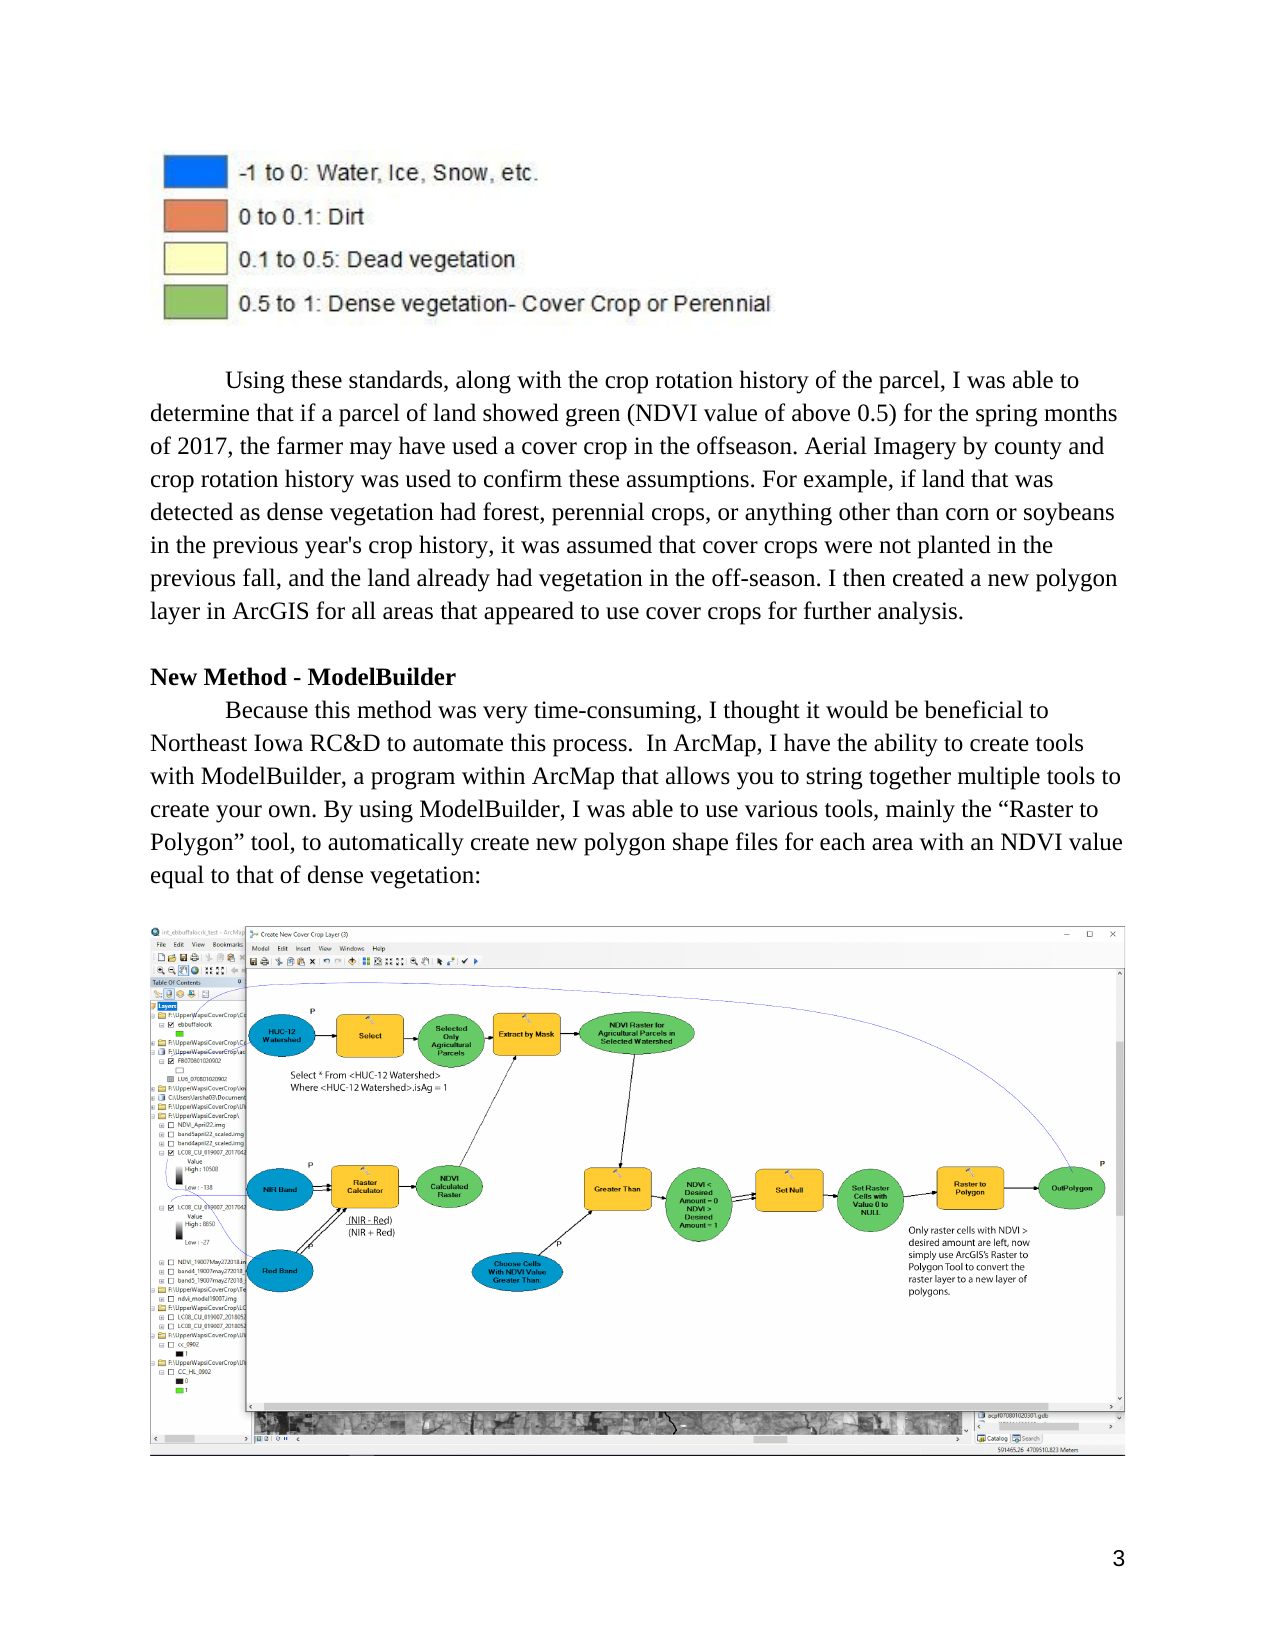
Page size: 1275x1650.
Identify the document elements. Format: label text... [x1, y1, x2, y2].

text Using these standards, along with the crop rotation history of the parcel, I was able to determine that if a parcel of land showed green (NDVI value of above 0.5) for the spring months of 2017, the farmer may have used a cover crop in the offseason. Aerial Imagery by county and crop rotation history was used to confirm these assumptions. For example, if land that was detected as dense vegetation had forest, perennial crops, or anything other than corn or soybeans in the previous year's crop history, it was assumed that cover crops were not planted in the previous fall, and the land already had vegetation in the off-season. I then created a new polygon layer in ArcGIS for all areas that appeared to use cover crops for further analysis. [150, 365, 1125, 625]
text New Method - ModelBuilder [150, 662, 1125, 691]
picture [150, 926, 1125, 1456]
picture [150, 150, 780, 329]
text Because this method was very time-consuming, I thought it would be beneficial to Northeast Iowa RC&D to automate this process. In ArcMap, I have the ability to create tools with ModelBuilder, a program within ArcMap that allows you to string together multiple tools to create your own. By using ModelBuilder, I was able to use various tools, mainly the “Raster to Polygon” tool, to automatically create new polygon shape files for each area with an NDVI value equal to that of dense vegetation: [150, 695, 1125, 889]
